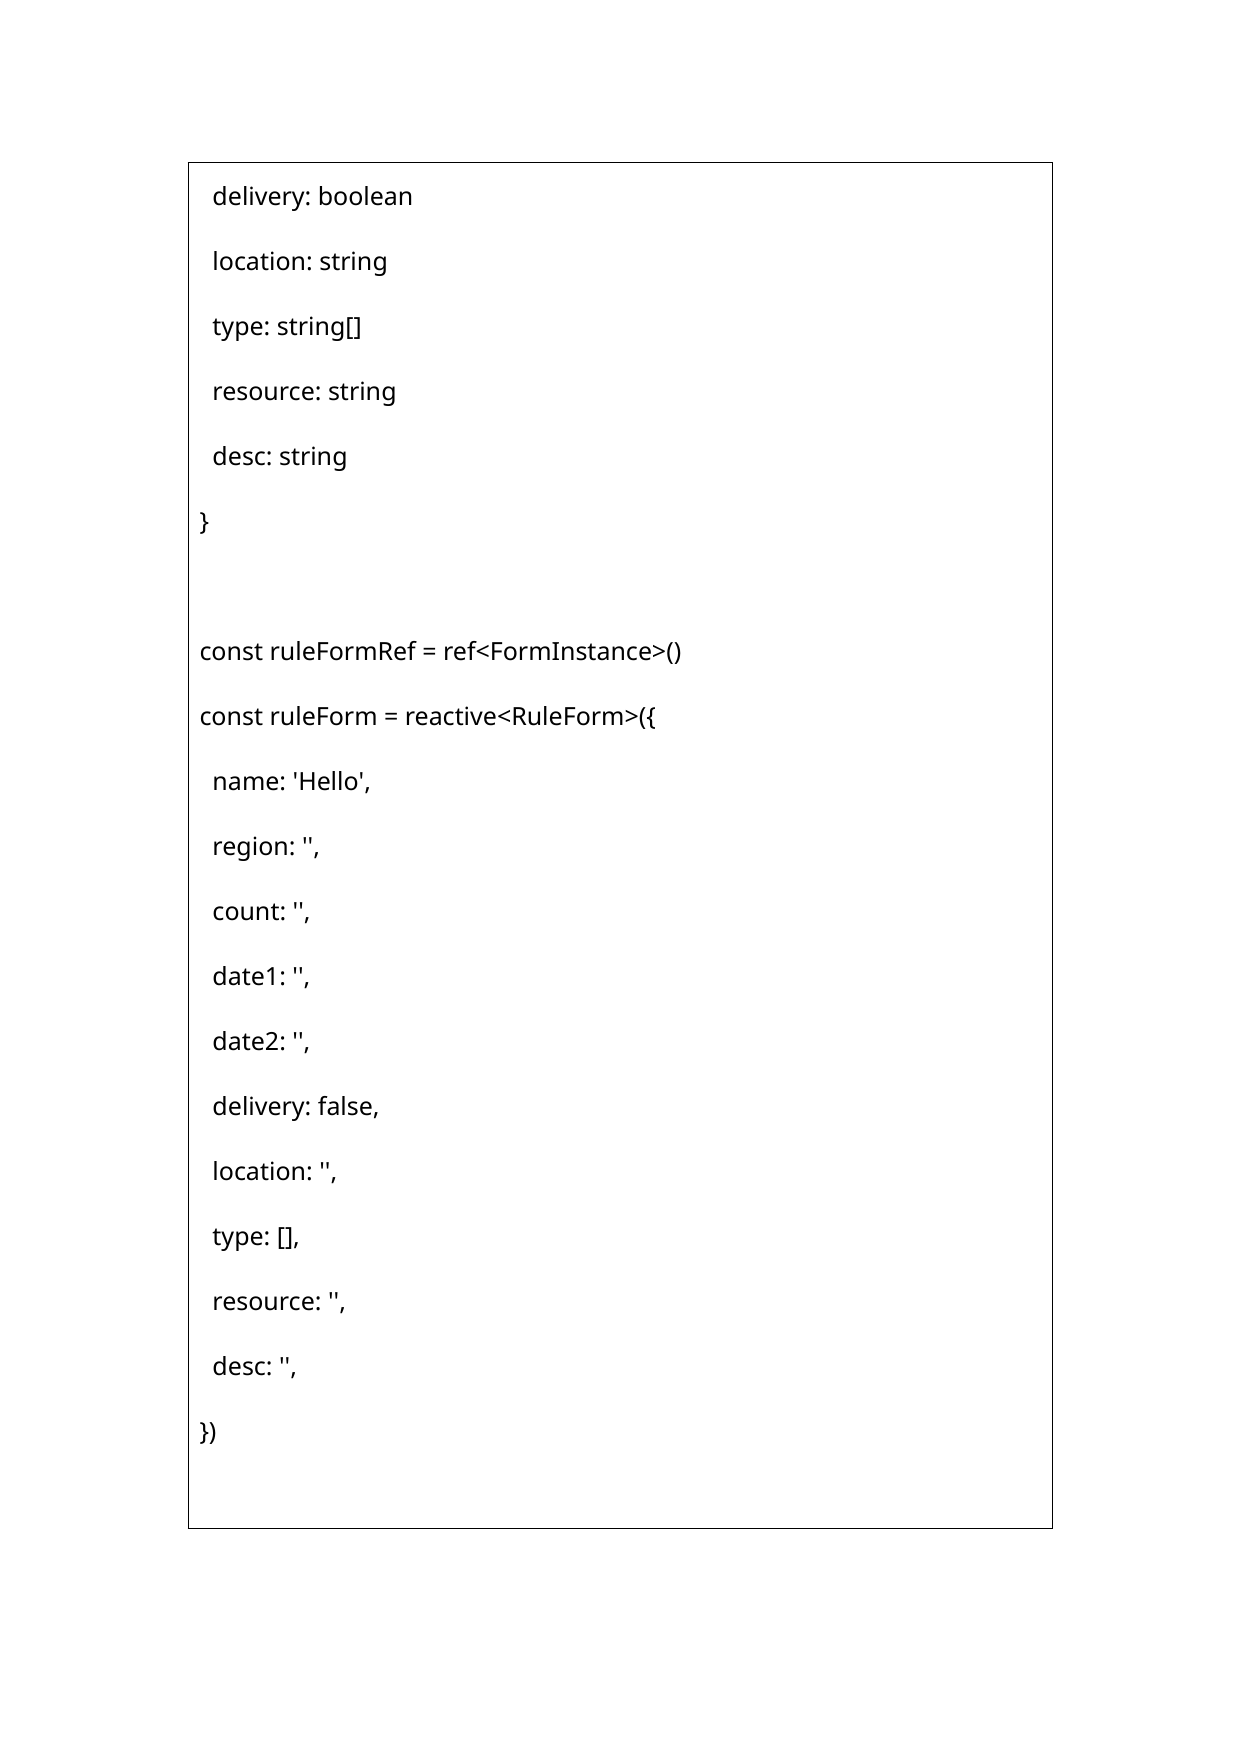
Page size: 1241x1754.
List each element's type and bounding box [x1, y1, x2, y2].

table_header [189, 163, 1052, 1528]
